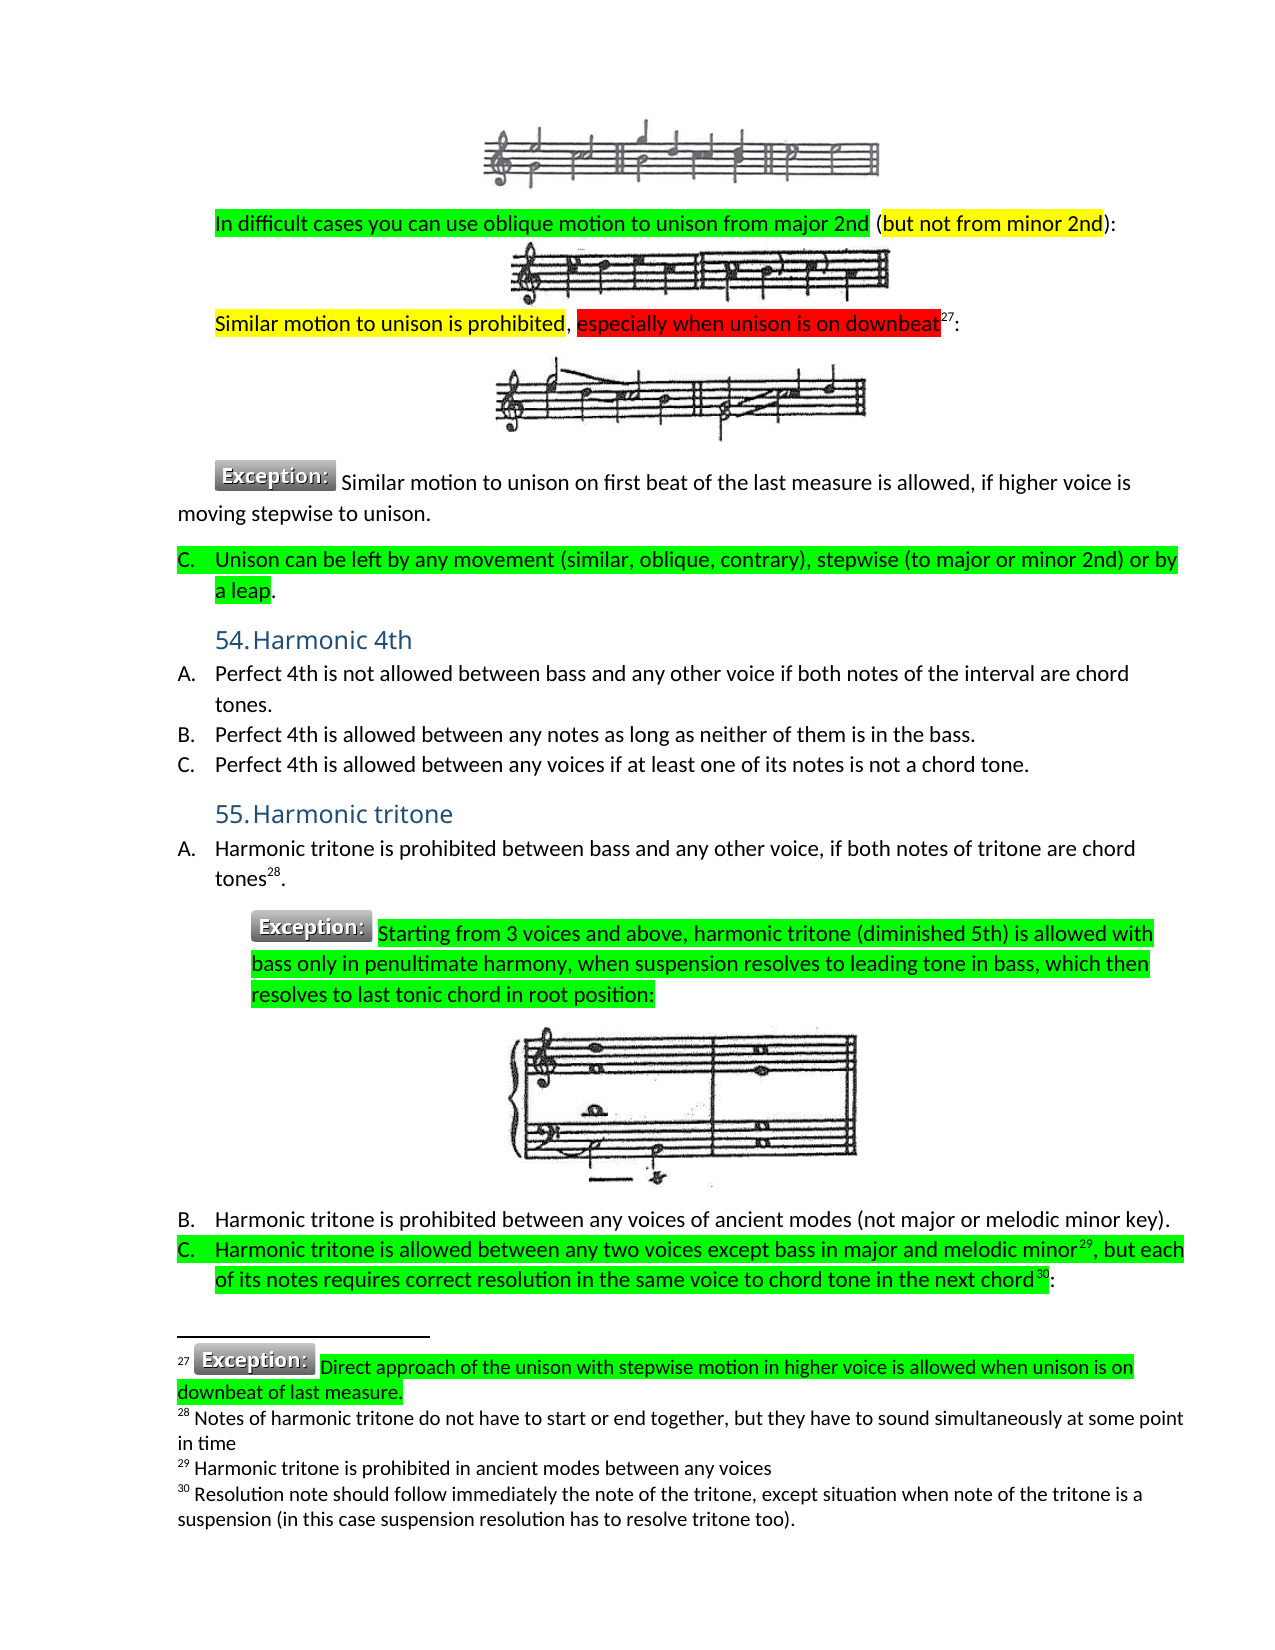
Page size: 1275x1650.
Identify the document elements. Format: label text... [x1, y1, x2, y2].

picture [194, 1343, 316, 1375]
picture [483, 118, 880, 191]
list Perfect 4th is allowed between any voices if at least one of its notes is not a chord tone. [177, 750, 1186, 778]
picture [505, 1026, 859, 1187]
list Harmonic tritone is prohibited between any voices of ancient modes (not major or melodic minor key). [177, 1205, 1186, 1233]
list Unison can be left by any movement (similar, oblique, contrary), stepwise (to major or minor 2nd) or by a leap. [177, 546, 1186, 604]
list Perfect 4th is allowed between any notes as long as neither of them is in the bass. [177, 720, 1186, 748]
picture [495, 355, 869, 442]
picture [251, 910, 373, 942]
subtitle Harmonic 4th [215, 623, 1186, 657]
list Similar motion to unison is prohibited, especially when unison is on downbeat: [941, 309, 1186, 337]
list Perfect 4th is not allowed between bass and any other voice if both notes of the interval are chord tones. [177, 659, 1186, 718]
subtitle Harmonic tritone [215, 797, 1186, 831]
text Similar motion to unison on first beat of the last measure is allowed, if higher voice is moving stepwise to unison. [177, 460, 1186, 527]
text Starting from 3 voices and above, harmonic tritone (diminished 5th) is allowed with bass only in penultimate harmony, when suspension resolves to leading tone in bass, which then resolves to last tonic chord in root position: [251, 911, 1186, 1008]
list Harmonic tritone is prohibited between bass and any other voice, if both notes of tritone are chord tones. [177, 834, 1186, 892]
list Harmonic tritone is allowed between any two voices except bass in major and melodic minor, but each of its notes requires correct resolution in the same voice to chord tone in the next chord: [177, 1235, 1186, 1294]
picture [510, 239, 891, 307]
picture [214, 460, 337, 491]
